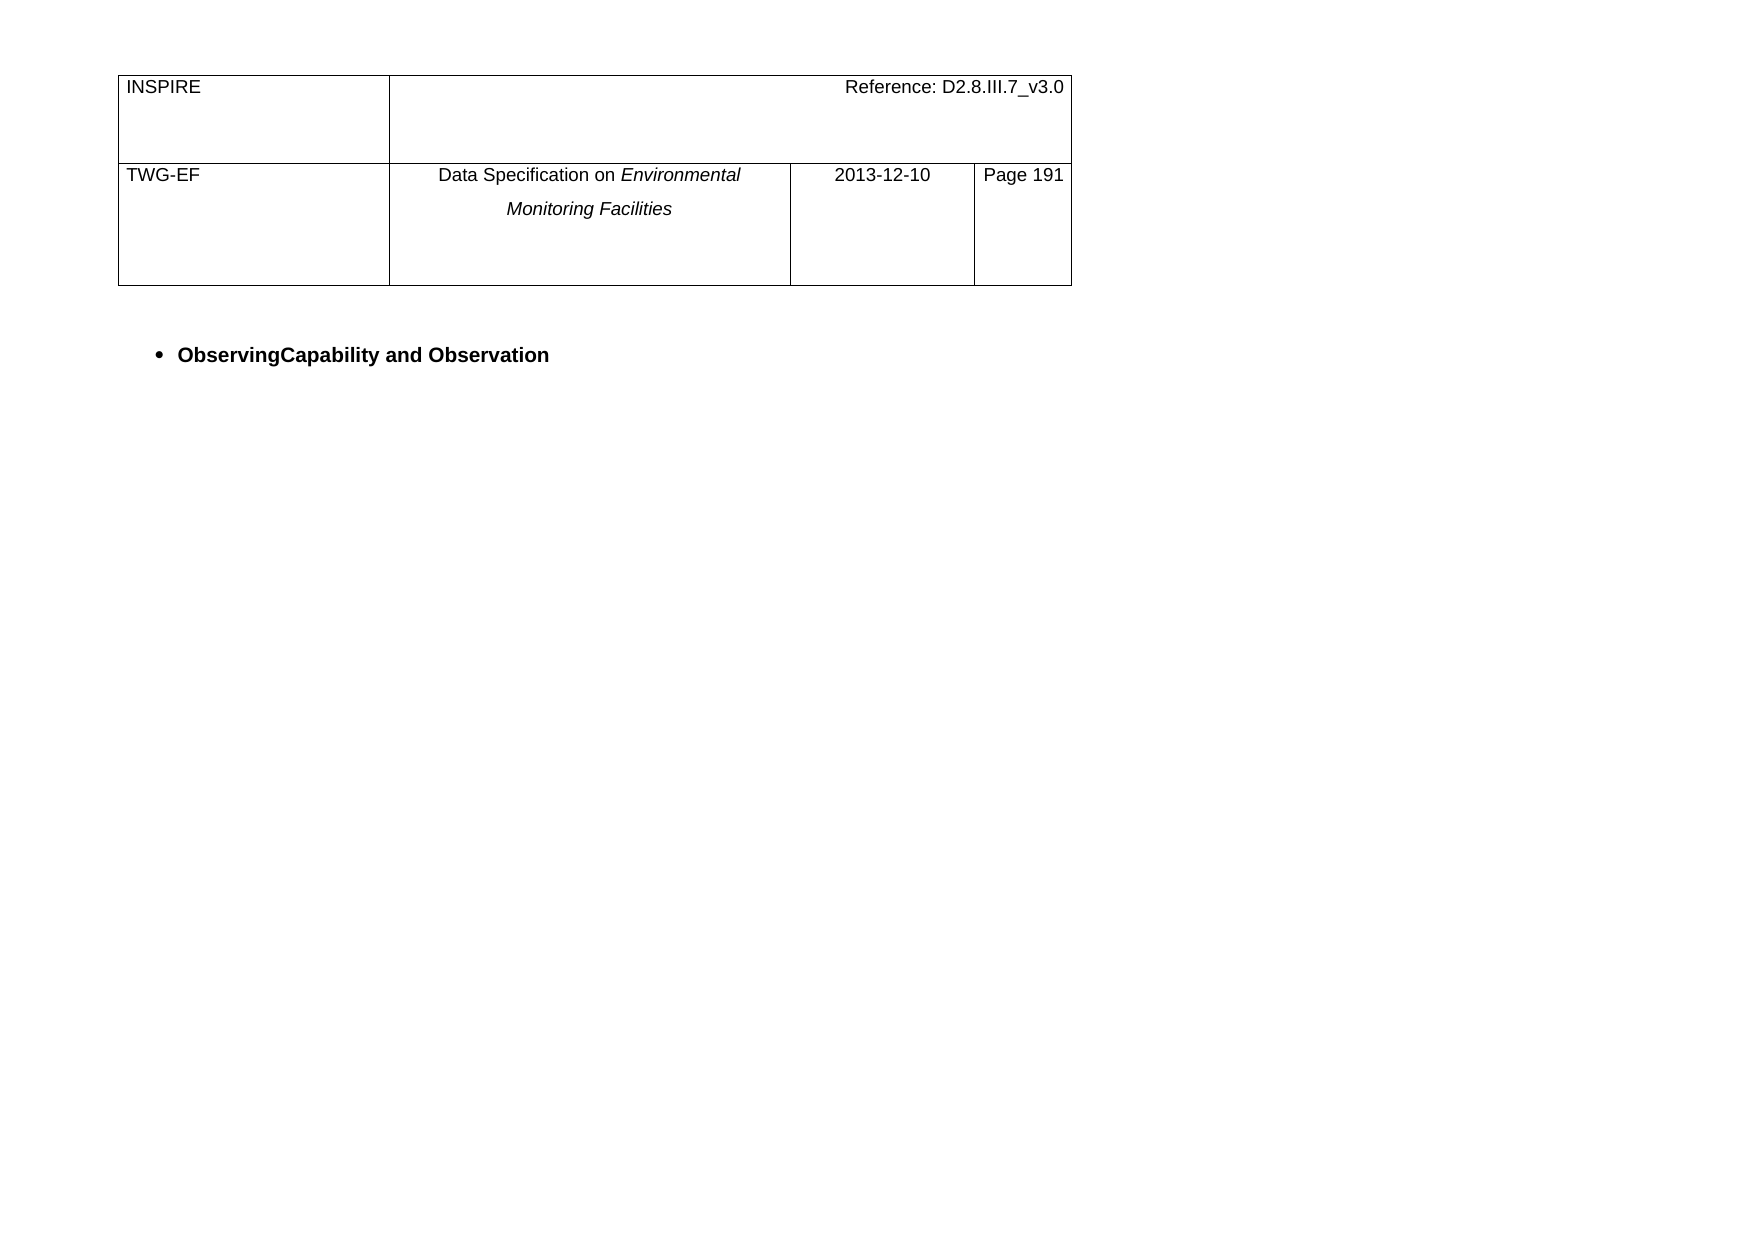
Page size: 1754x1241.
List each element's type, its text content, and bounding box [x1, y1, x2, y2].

list ObservingCapability and Observation [156, 343, 1606, 367]
